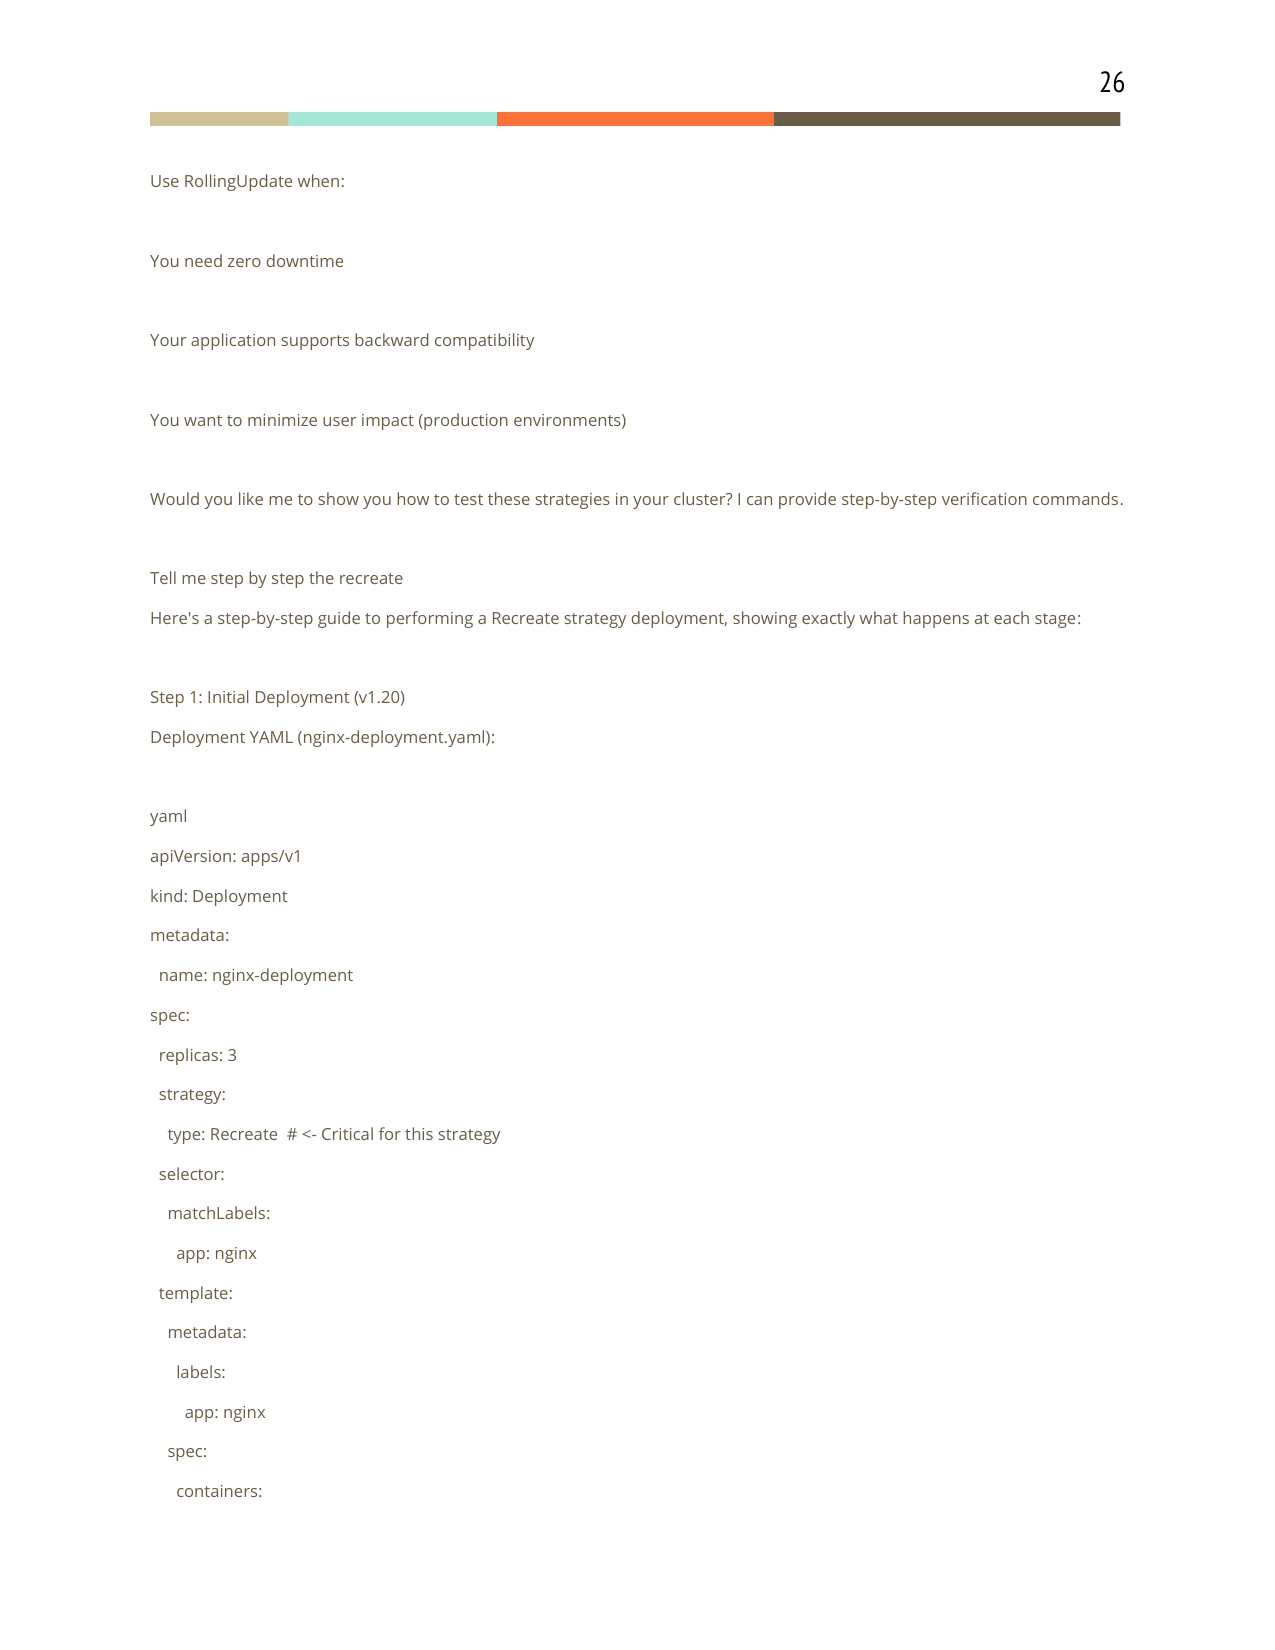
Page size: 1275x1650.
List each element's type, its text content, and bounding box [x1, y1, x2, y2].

text app: nginx [150, 1242, 1125, 1264]
text type: Recreate # <- Critical for this strategy [150, 1122, 1125, 1145]
text selector: [150, 1162, 1125, 1185]
text You need zero downtime [150, 249, 1125, 272]
text Step 1: Initial Deployment (v1.20) [150, 686, 1125, 709]
text apiVersion: apps/v1 [150, 845, 1125, 867]
text spec: [150, 1003, 1125, 1026]
text yaml [150, 805, 1125, 828]
text name: nginx-deployment [150, 964, 1125, 986]
picture [150, 112, 1121, 126]
text metadata: [150, 924, 1125, 947]
text Would you like me to show you how to test these strategies in your cluster? I can provide step-by-step verification commands. [150, 487, 1125, 510]
text Use RollingUpdate when: [150, 170, 1125, 193]
text kind: Deployment [150, 884, 1125, 907]
text Deployment YAML (nginx-deployment.yaml): [150, 726, 1125, 748]
text matchLabels: [150, 1202, 1125, 1224]
text replicas: 3 [150, 1043, 1125, 1066]
text Here's a step-by-step guide to performing a Recreate strategy deployment, showing exactly what happens at each stage: [150, 607, 1125, 629]
text template: [150, 1281, 1125, 1304]
text app: nginx [150, 1400, 1125, 1423]
text Tell me step by step the recreate [150, 567, 1125, 589]
text You want to minimize user impact (production environments) [150, 408, 1125, 431]
text Your application supports backward compatibility [150, 329, 1125, 351]
text strategy: [150, 1083, 1125, 1106]
text spec: [150, 1440, 1125, 1463]
text containers: [150, 1480, 1125, 1502]
text metadata: [150, 1321, 1125, 1344]
text labels: [150, 1361, 1125, 1383]
